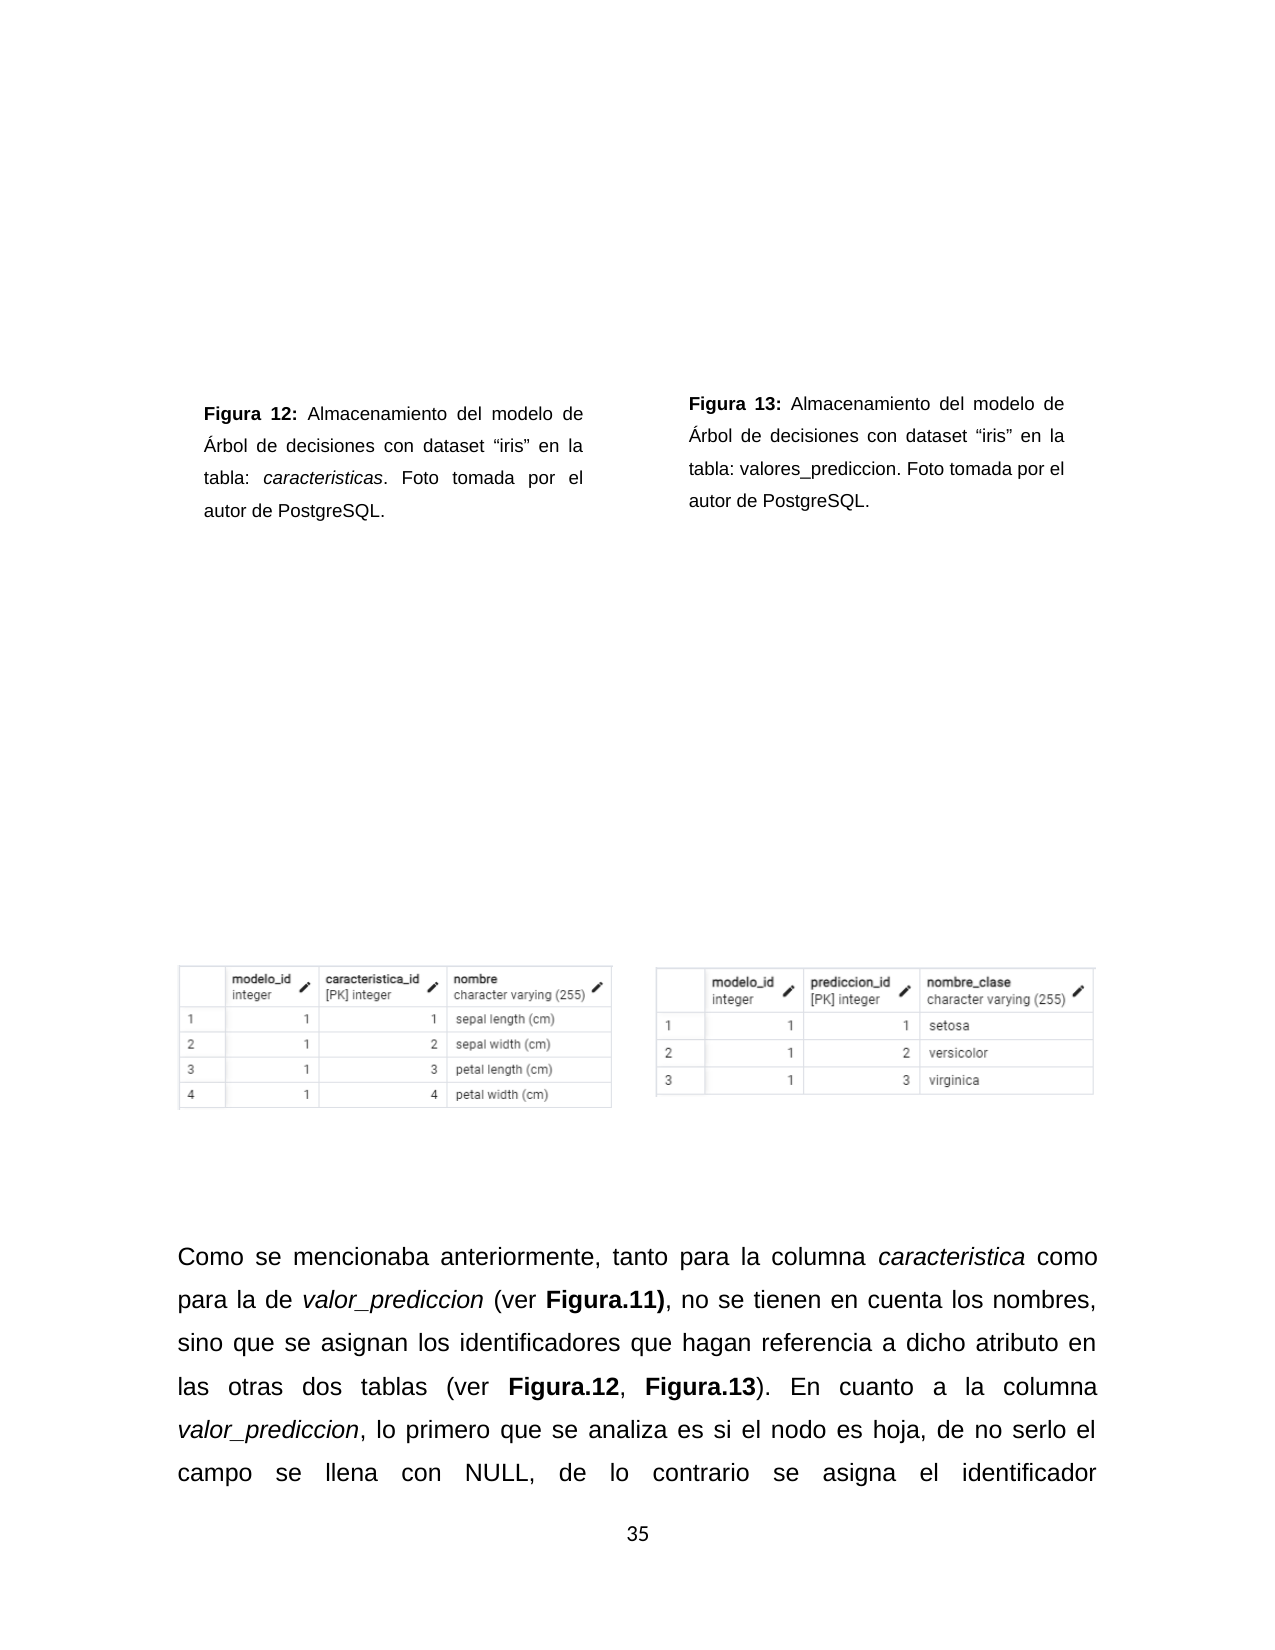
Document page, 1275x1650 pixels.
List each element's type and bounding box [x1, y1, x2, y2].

picture [655, 967, 1096, 1097]
text [177, 1242, 1098, 1486]
picture [177, 965, 613, 1110]
